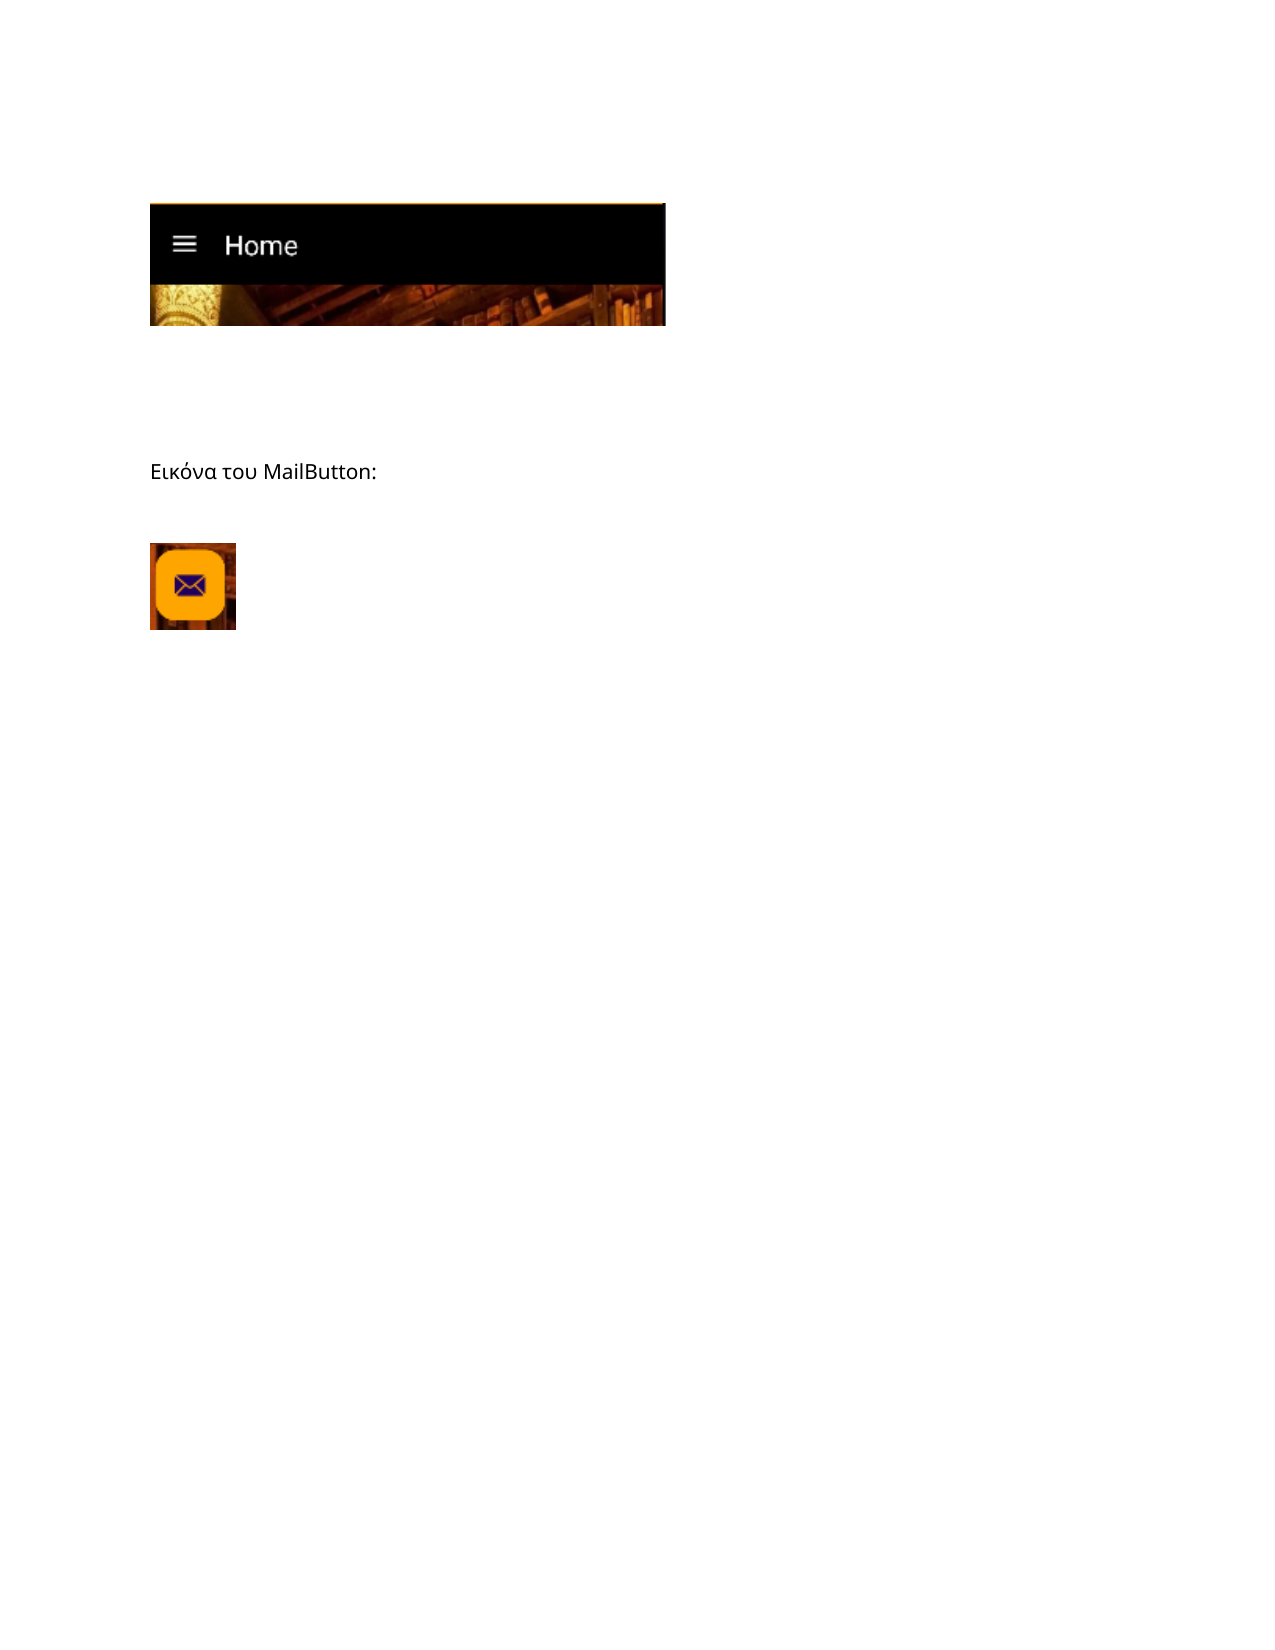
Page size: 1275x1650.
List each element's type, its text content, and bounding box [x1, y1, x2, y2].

picture [150, 543, 236, 630]
picture [150, 203, 666, 326]
text Εικόνα του MailButton: [150, 457, 1125, 486]
